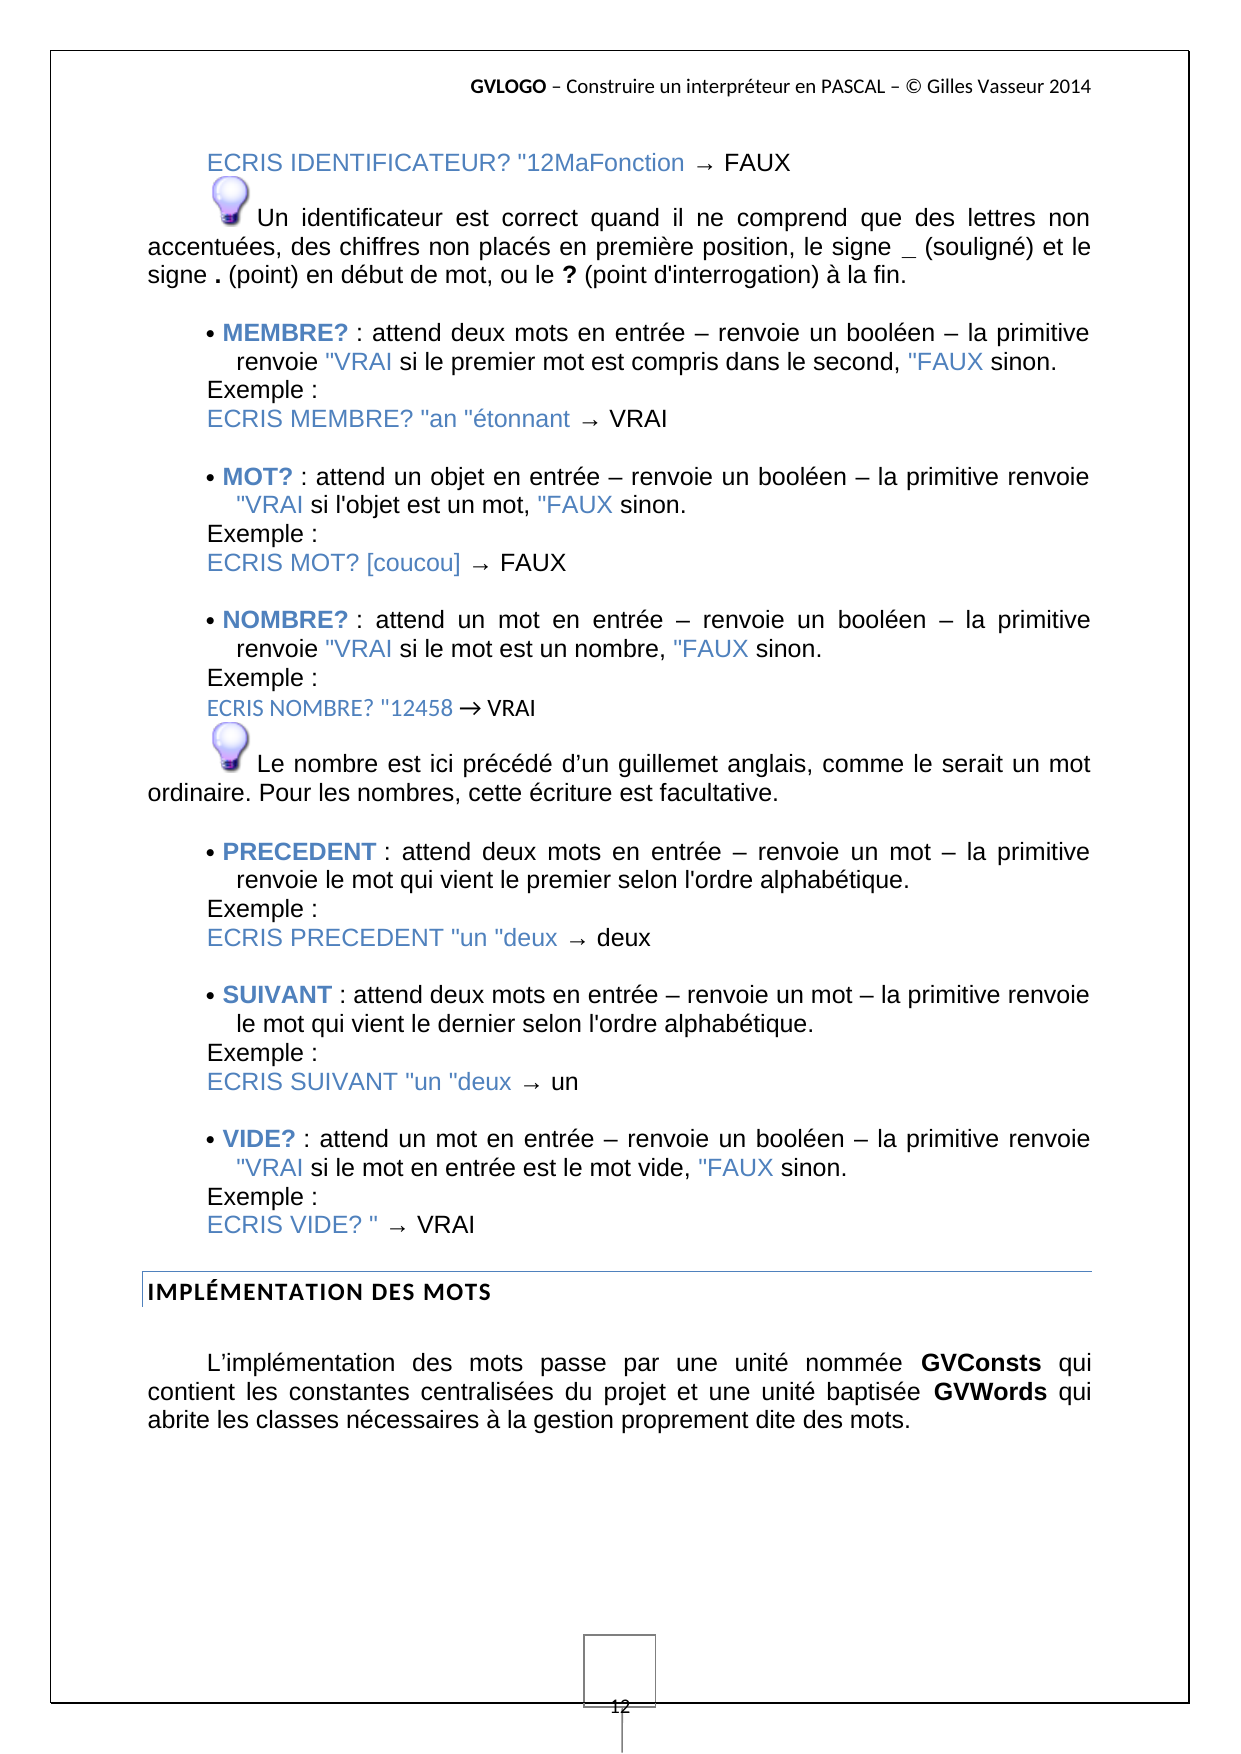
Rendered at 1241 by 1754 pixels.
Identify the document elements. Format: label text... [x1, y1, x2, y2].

text Exemple : [147, 894, 1092, 923]
text Exemple : [147, 1182, 1092, 1211]
list MOT? : attend un objet en entrée – renvoie un booléen – la primitive renvoie "VRAI si l'objet est un mot, "FAUX sinon. [207, 462, 1092, 519]
list NOMBRE? : attend un mot en entrée – renvoie un booléen – la primitive renvoie "VRAI si le mot est un nombre, "FAUX sinon. [207, 605, 1092, 663]
text Exemple : [147, 519, 1092, 548]
list SUIVANT : attend deux mots en entrée – renvoie un mot – la primitive renvoie le mot qui vient le dernier selon l'ordre alphabétique. [207, 981, 1092, 1038]
picture [206, 722, 257, 773]
text Le nombre est ici précédé d’un guillemet anglais, comme le serait un mot ordinaire. Pour les nombres, cette écriture est facultative. [147, 722, 1092, 806]
list VIDE? : attend un mot en entrée – renvoie un booléen – la primitive renvoie "VRAI si le mot en entrée est le mot vide, "FAUX sinon. [207, 1124, 1092, 1182]
text Un identificateur est correct quand il ne comprend que des lettres non accentuées, des chiffres non placés en première position, le signe _ (souligné) et le signe . (point) en début de mot, ou le ? (point d'interrogation) à la fin. [147, 176, 1092, 289]
text ECRIS MEMBRE? "an "étonnant → VRAI [147, 404, 1092, 433]
text ECRIS IDENTIFICATEUR? "12MaFonction → FAUX [147, 148, 1092, 176]
list MEMBRE? : attend deux mots en entrée – renvoie un booléen – la primitive renvoie "VRAI si le premier mot est compris dans le second, "FAUX sinon. [207, 318, 1092, 375]
text Exemple : [147, 375, 1092, 404]
text Exemple : [147, 663, 1092, 692]
text ECRIS SUIVANT "un "deux → un [147, 1067, 1092, 1096]
text ECRIS VIDE? " → VRAI [147, 1211, 1092, 1239]
text ECRIS NOMBRE? "12458 → VRAI [147, 692, 1092, 722]
text ECRIS PRECEDENT "un "deux → deux [147, 923, 1092, 952]
text Exemple : [147, 1038, 1092, 1067]
picture [206, 176, 257, 227]
subtitle Implémentation des mots [143, 1272, 1092, 1307]
text L’implémentation des mots passe par une unité nommée GVConsts qui contient les constantes centralisées du projet et une unité baptisée GVWords qui abrite les classes nécessaires à la gestion proprement dite des mots. [147, 1348, 1092, 1434]
text ECRIS MOT? [coucou] → FAUX [147, 548, 1092, 577]
list PRECEDENT : attend deux mots en entrée – renvoie un mot – la primitive renvoie le mot qui vient le premier selon l'ordre alphabétique. [207, 837, 1092, 894]
